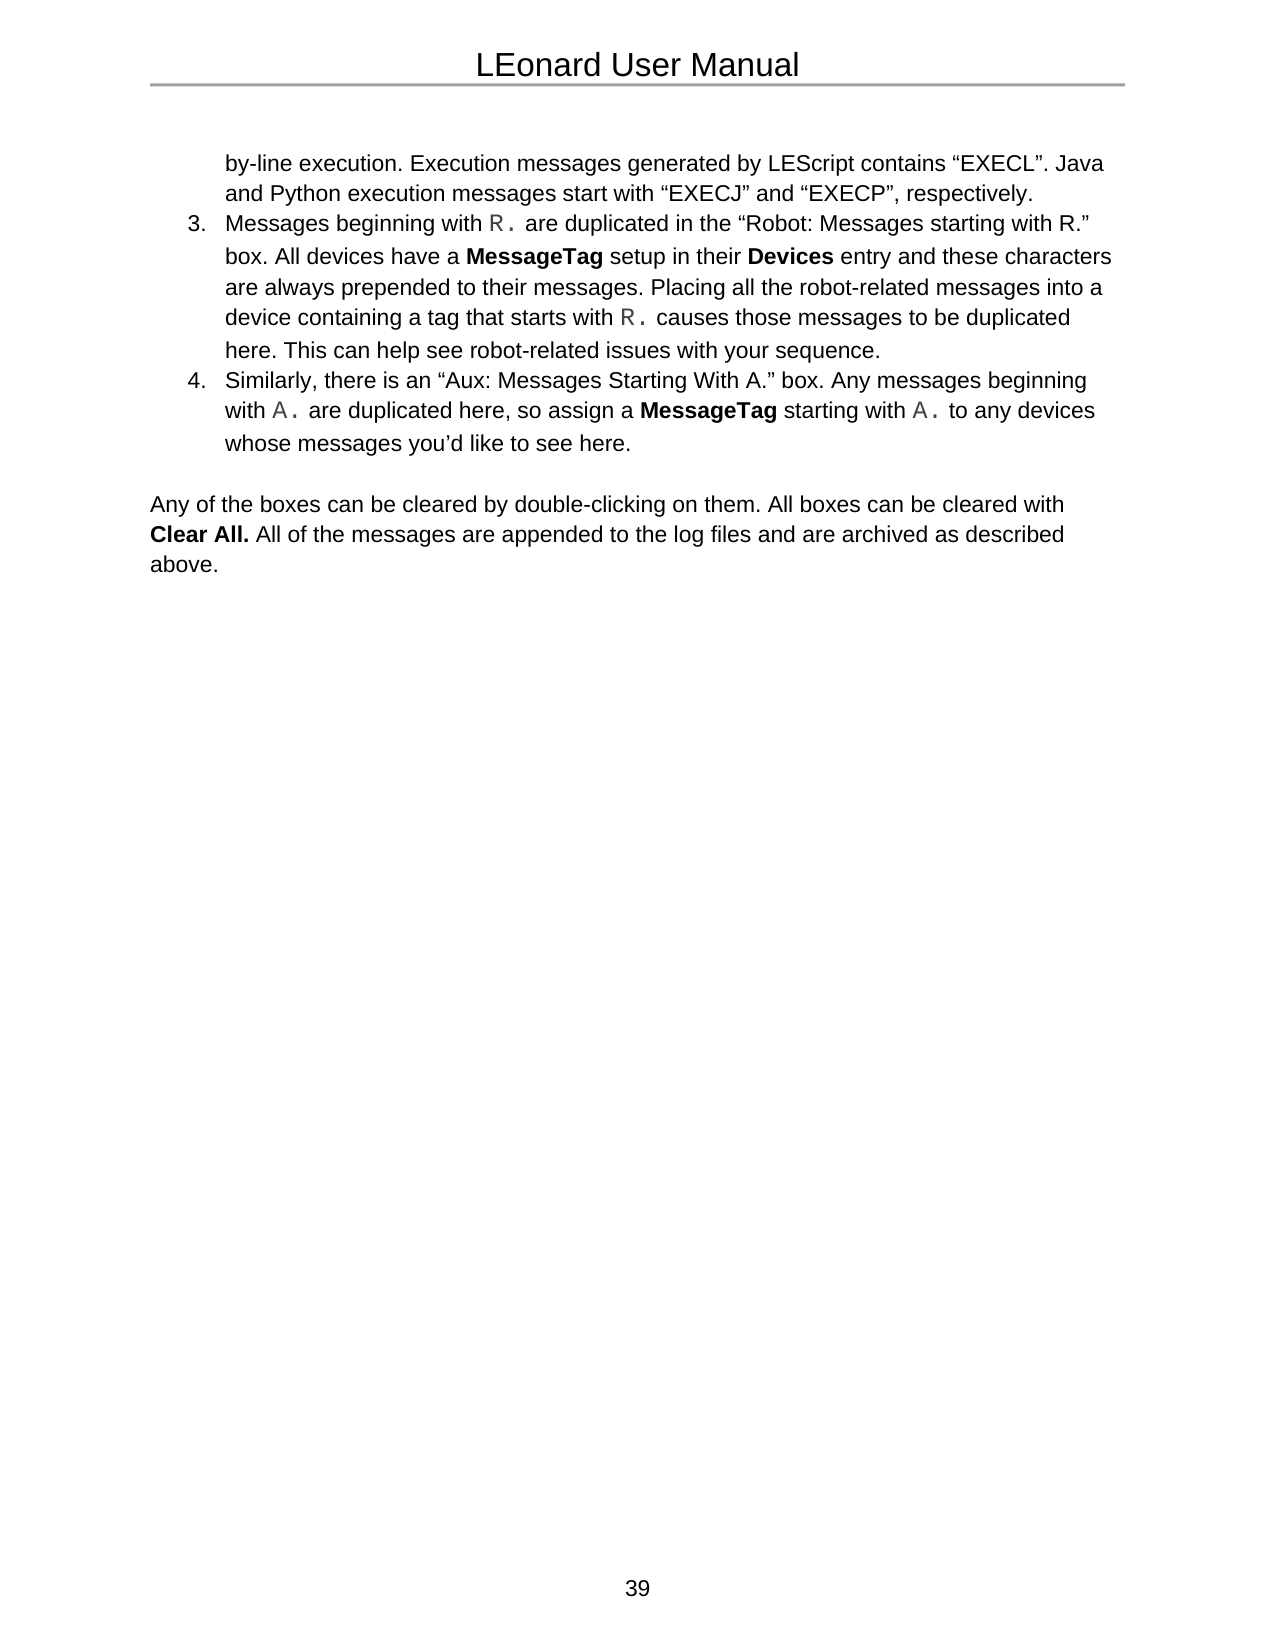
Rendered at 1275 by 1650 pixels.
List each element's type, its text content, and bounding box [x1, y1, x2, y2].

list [187, 150, 1125, 207]
list Similarly, there is an “Aux: Messages Starting With A.” box. Any messages beginning with A. are duplicated here, so assign a MessageTag starting with A. to any devices whose messages you’d like to see here. [187, 367, 1125, 457]
text Any of the boxes can be cleared by double-clicking on them. All boxes can be cleared with Clear All. All of the messages are appended to the log files and are archived as described above. [150, 491, 1125, 577]
list Messages beginning with R. are duplicated in the “Robot: Messages starting with R.” box. All devices have a MessageTag setup in their Devices entry and these characters are always prepended to their messages. Placing all the robot-related messages into a device containing a tag that starts with R. causes those messages to be duplicated here. This can help see robot-related issues with your sequence. [187, 210, 1125, 363]
